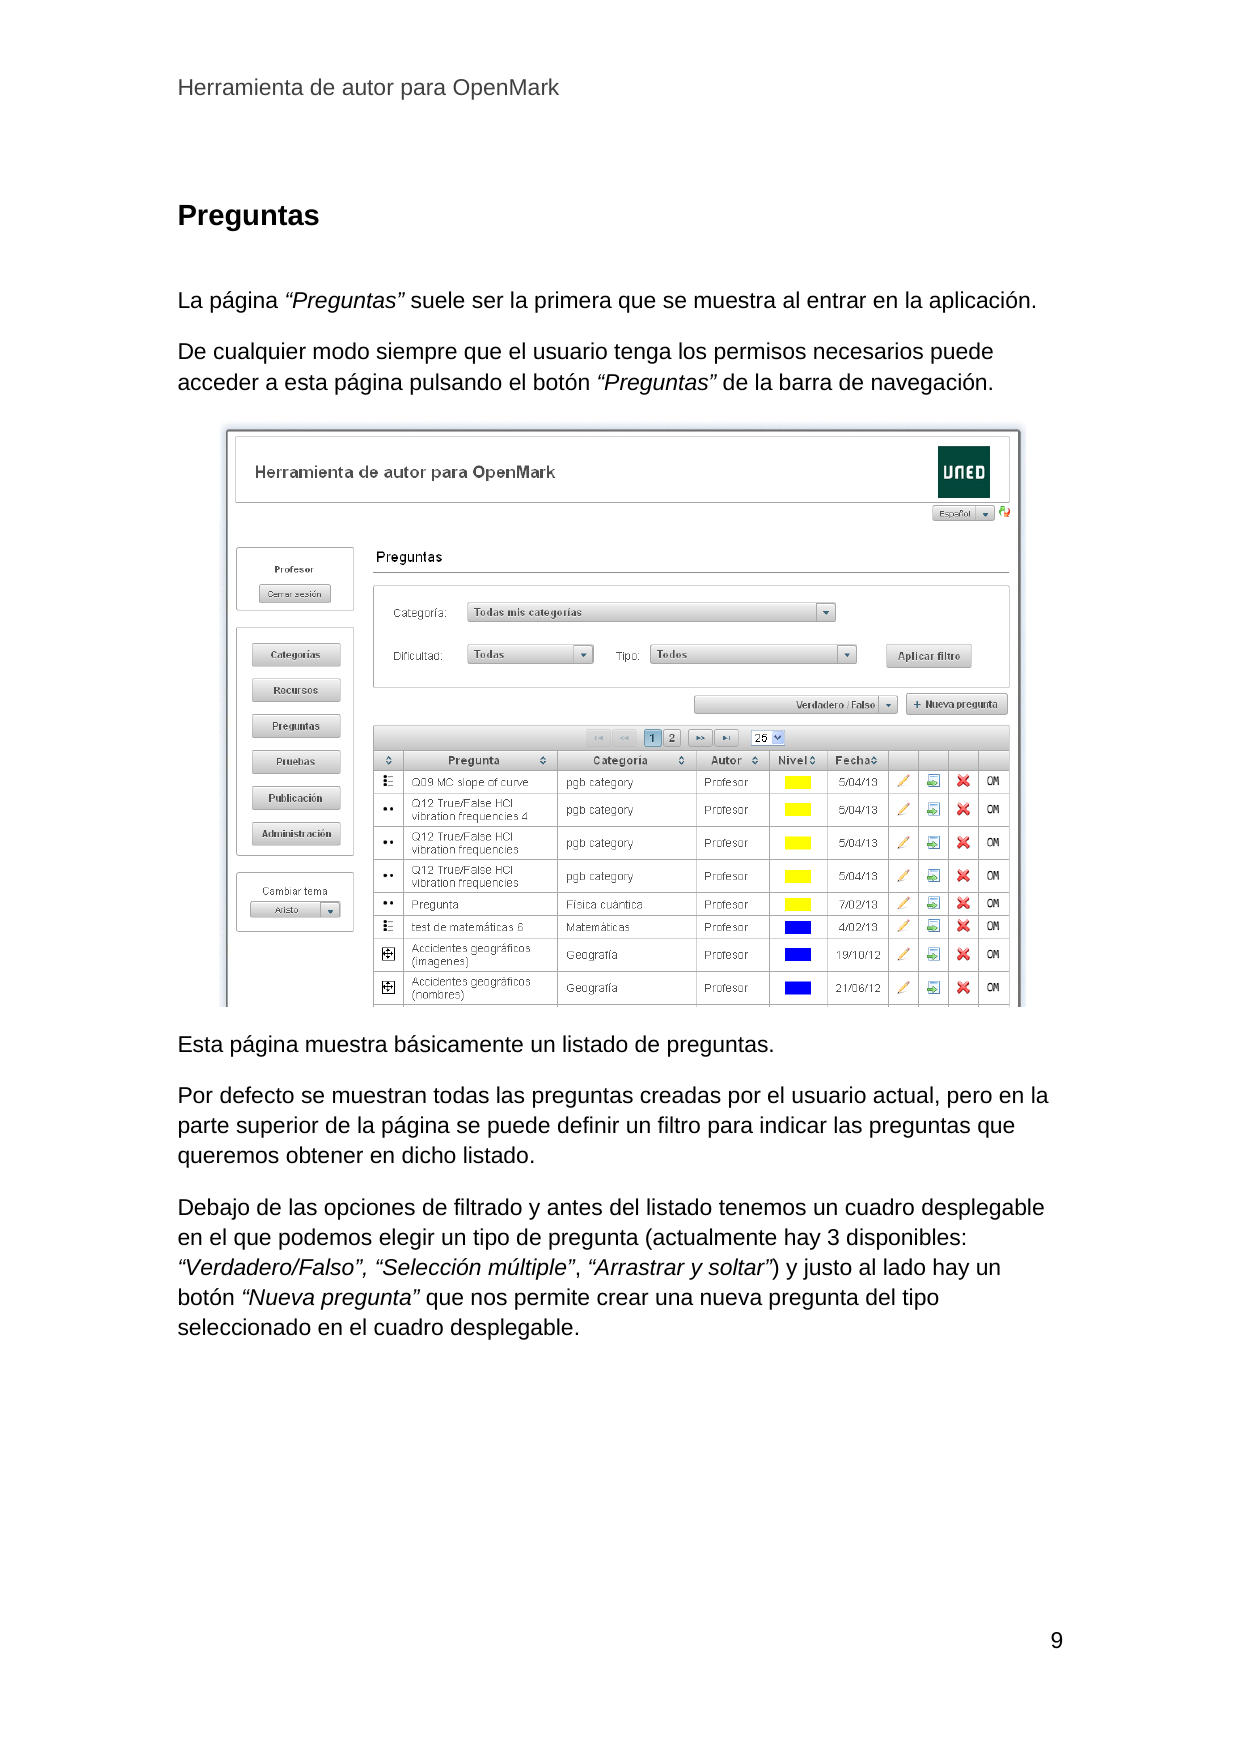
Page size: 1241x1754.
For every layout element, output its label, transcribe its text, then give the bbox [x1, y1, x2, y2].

text Esta página muestra básicamente un listado de preguntas. [177, 1031, 1063, 1057]
text De cualquier modo siempre que el usuario tenga los permisos necesarios puede acceder a esta página pulsando el botón “Preguntas” de la barra de navegación. [177, 338, 1063, 395]
text Por defecto se muestran todas las preguntas creadas por el usuario actual, pero en la parte superior de la página se puede definir un filtro para indicar las preguntas que queremos obtener en dicho listado. [177, 1082, 1063, 1169]
subtitle Preguntas [177, 198, 1063, 231]
picture [214, 419, 1026, 1007]
text Debajo de las opciones de filtrado y antes del listado tenemos un cuadro desplegable en el que podemos elegir un tipo de pregunta (actualmente hay 3 disponibles: “Verdadero/Falso”, “Selección múltiple”, “Arrastrar y soltar”) y justo al lado hay un botón “Nueva pregunta” que nos permite crear una nueva pregunta del tipo seleccionado en el cuadro desplegable. [177, 1193, 1063, 1341]
text La página “Preguntas” suele ser la primera que se muestra al entrar en la aplicación. [177, 287, 1063, 313]
